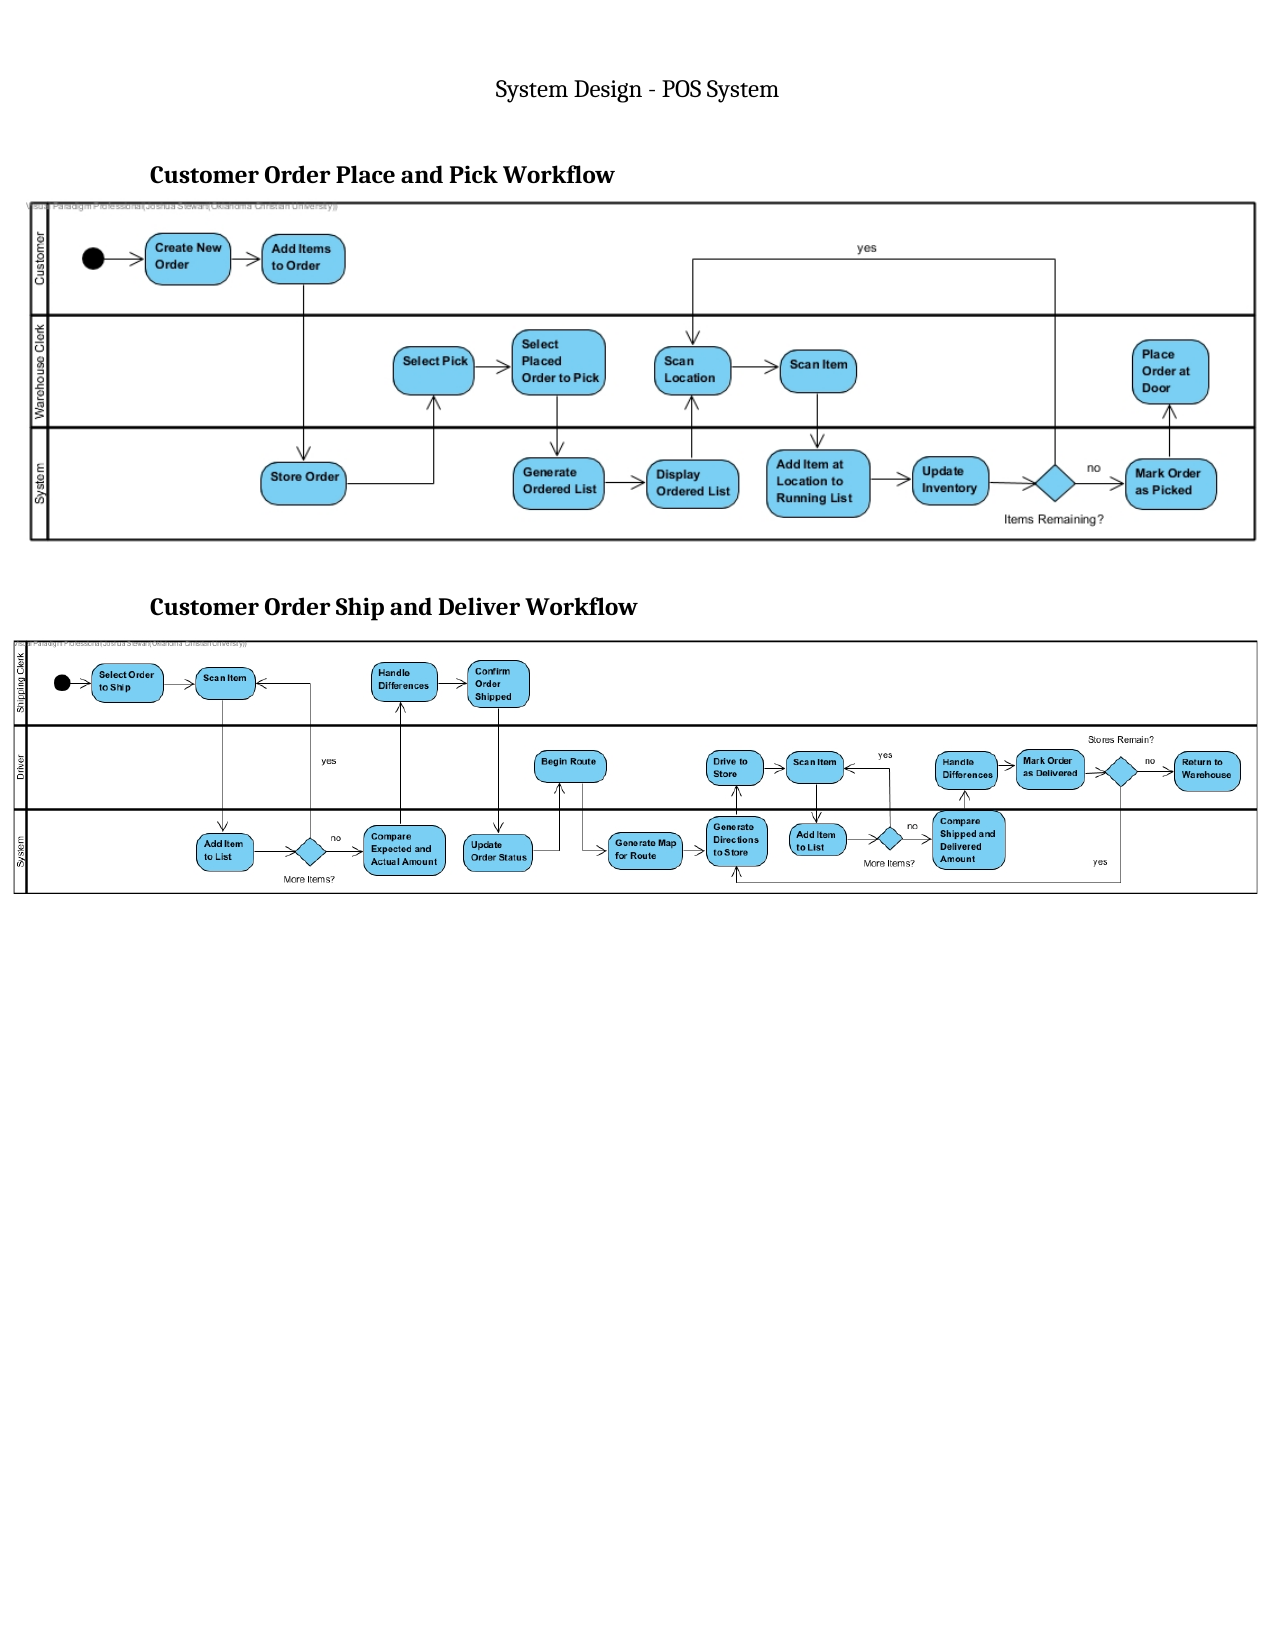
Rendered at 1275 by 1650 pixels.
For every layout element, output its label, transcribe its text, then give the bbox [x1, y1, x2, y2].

picture [26, 198, 1256, 542]
text Customer Order Ship and Deliver Workflow [150, 592, 1125, 621]
text Customer Order Place and Pick Workflow [150, 161, 1125, 190]
picture [13, 638, 1257, 894]
